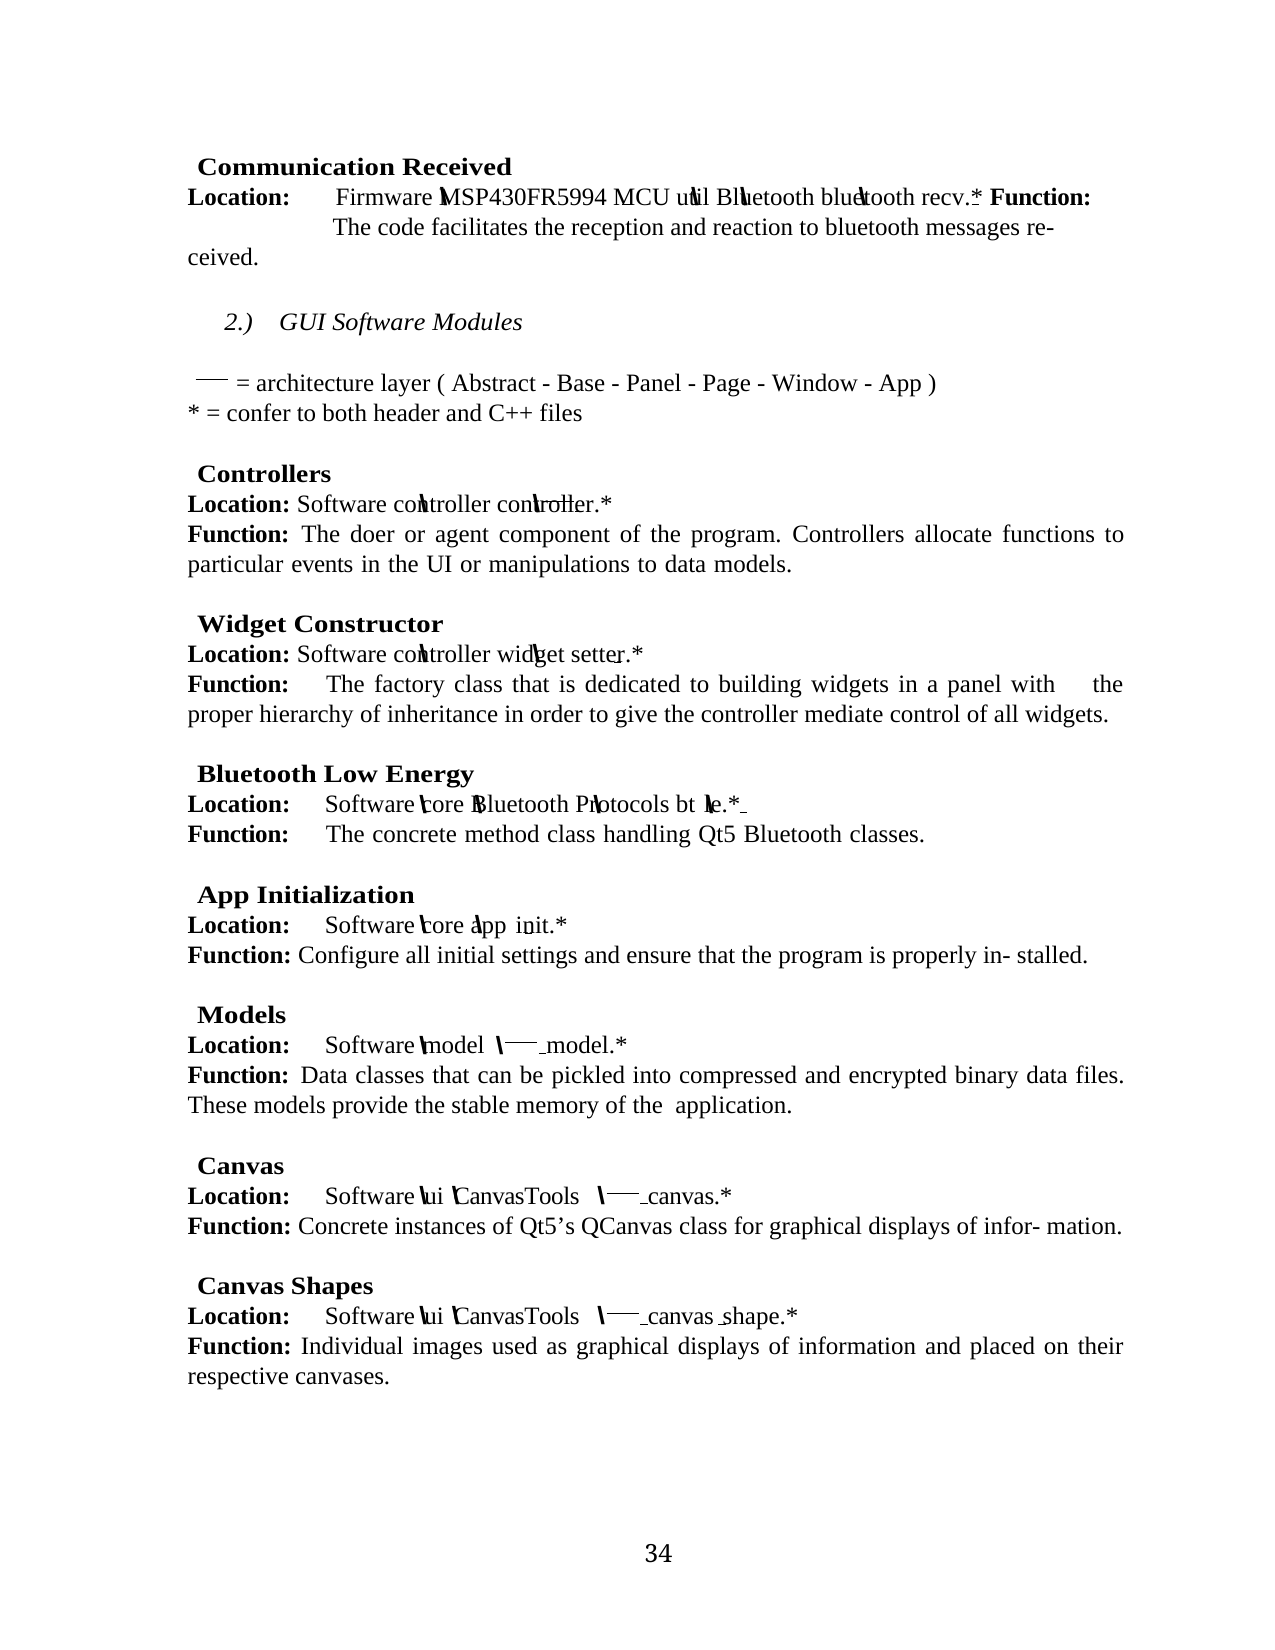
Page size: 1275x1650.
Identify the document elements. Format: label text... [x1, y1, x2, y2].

text Location: Software controller widget setter.* [187, 639, 1225, 668]
text Location: Software core Bluetooth Protocols bt le.* [187, 789, 1225, 818]
text Location: Software ui CanvasTools canvas.* [187, 1181, 1225, 1209]
subtitle Communication Received [197, 152, 1225, 180]
subtitle Widget Constructor [197, 609, 1225, 638]
subtitle Canvas Shapes [197, 1271, 1225, 1300]
text * = confer to both header and C++ files [187, 398, 1225, 427]
text 2.) GUI Software Modules [224, 307, 1225, 336]
subtitle Models [197, 1000, 1225, 1029]
text Function: The concrete method class handling Qt5 Bluetooth classes. [187, 819, 1225, 848]
text Function: Individual images used as graphical displays of information and placed on their respective canvases. [187, 1331, 1125, 1390]
text Function: The doer or agent component of the program. Controllers allocate functions to particular events in the UI or manipulations to data models. [187, 519, 1125, 578]
text = architecture layer ( Abstract - Base - Panel - Page - Window - App ) [236, 368, 1225, 397]
subtitle App Initialization [197, 880, 1225, 909]
text Function: The factory class that is dedicated to building widgets in a panel with the proper hierarchy of inheritance in order to give the controller mediate control of all widgets. [187, 669, 1125, 728]
subtitle Canvas [197, 1151, 1225, 1179]
text Location: Firmware MSP430FR5994 MCU util Bluetooth bluetooth recv.* Function: The code facilitates the reception and reaction to bluetooth messages re- ceived. [187, 182, 1125, 271]
text Location: Software core app init.* [187, 910, 1225, 939]
text Function: Data classes that can be pickled into compressed and encrypted binary data files. These models provide the stable memory of the application. [187, 1060, 1125, 1119]
text Location: Software ui CanvasTools canvas shape.* [187, 1301, 1225, 1330]
text Location: Software controller controller.* [187, 489, 1225, 517]
text Function: Configure all initial settings and ensure that the program is properly in- stalled. [187, 940, 1125, 969]
subtitle Controllers [197, 459, 1225, 487]
text Location: Software model model.* [187, 1030, 1225, 1059]
text Function: Concrete instances of Qt5’s QCanvas class for graphical displays of infor- mation. [187, 1211, 1125, 1239]
subtitle Bluetooth Low Energy [197, 759, 1225, 788]
